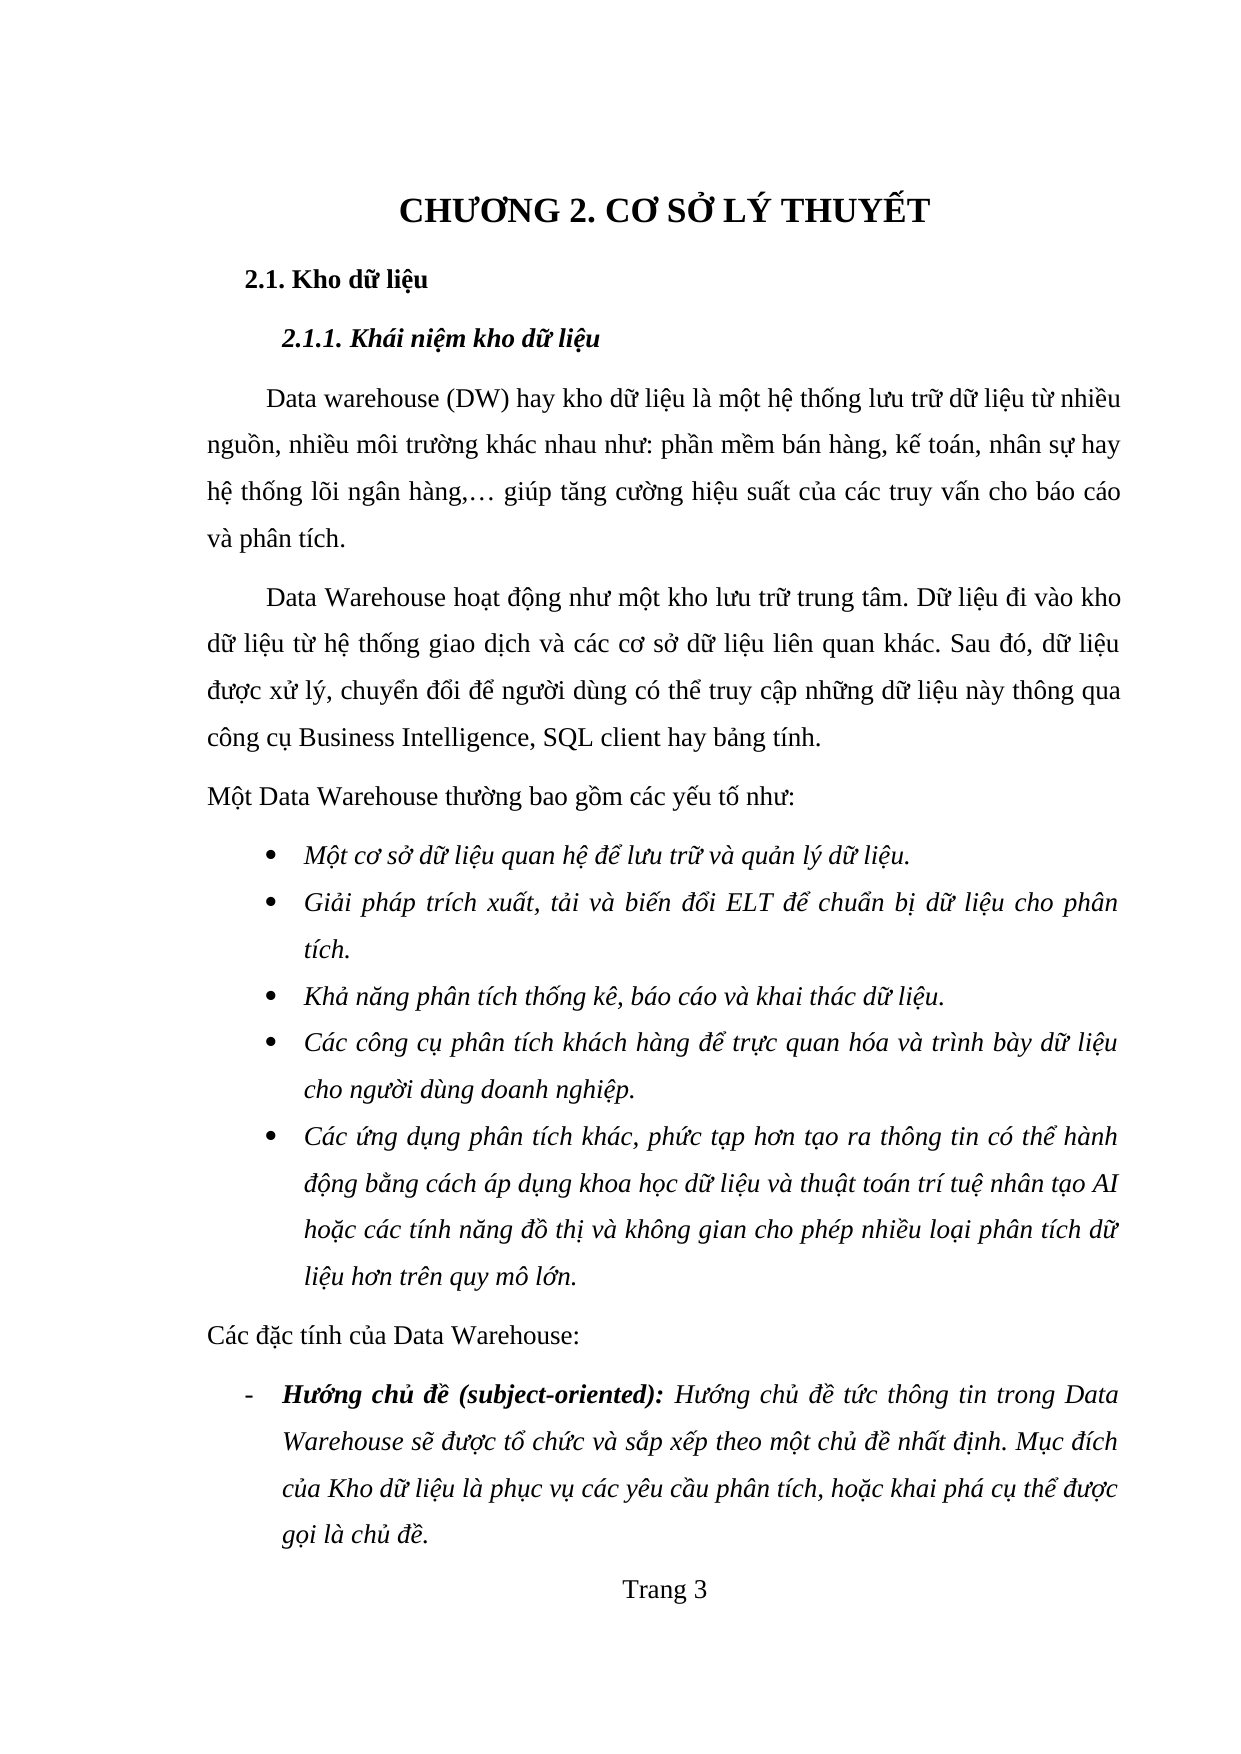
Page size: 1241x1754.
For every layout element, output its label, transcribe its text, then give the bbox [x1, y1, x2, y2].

text Data Warehouse hoạt động như một kho lưu trữ trung tâm. Dữ liệu đi vào kho dữ liệu từ hệ thống giao dịch và các cơ sở dữ liệu liên quan khác. Sau đó, dữ liệu được xử lý, chuyển đổi để người dùng có thể truy cập những dữ liệu này thông qua công cụ Business Intelligence, SQL client hay bảng tính. [207, 581, 1122, 752]
subtitle Khái niệm kho dữ liệu [282, 323, 1122, 354]
list Các ứng dụng phân tích khác, phức tạp hơn tạo ra thông tin có thể hành động bằng cách áp dụng khoa học dữ liệu và thuật toán trí tuệ nhân tạo AI hoặc các tính năng đồ thị và không gian cho phép nhiều loại phân tích dữ liệu hơn trên quy mô lớn. [266, 1120, 1122, 1291]
list Giải pháp trích xuất, tải và biến đổi ELT để chuẩn bị dữ liệu cho phân tích. [266, 886, 1122, 964]
list Các công cụ phân tích khách hàng để trực quan hóa và trình bày dữ liệu cho người dùng doanh nghiệp. [266, 1026, 1122, 1104]
text Data warehouse (DW) hay kho dữ liệu là một hệ thống lưu trữ dữ liệu từ nhiều nguồn, nhiều môi trường khác nhau như: phần mềm bán hàng, kế toán, nhân sự hay hệ thống lõi ngân hàng,… giúp tăng cường hiệu suất của các truy vấn cho báo cáo và phân tích. [207, 382, 1122, 553]
list Một cơ sở dữ liệu quan hệ để lưu trữ và quản lý dữ liệu. [266, 839, 1122, 871]
subtitle Kho dữ liệu [244, 263, 1122, 294]
list Khả năng phân tích thống kê, báo cáo và khai thác dữ liệu. [266, 979, 1122, 1011]
subtitle CƠ SỞ LÝ THUYẾT [207, 190, 1122, 231]
text Một Data Warehouse thường bao gồm các yếu tố như: [207, 780, 1122, 811]
text Các đặc tính của Data Warehouse: [207, 1319, 1122, 1350]
list Hướng chủ đề (subject-oriented): Hướng chủ đề tức thông tin trong Data Warehouse sẽ được tổ chức và sắp xếp theo một chủ đề nhất định. Mục đích của Kho dữ liệu là phục vụ các yêu cầu phân tích, hoặc khai phá cụ thể được gọi là chủ đề. [244, 1378, 1122, 1549]
